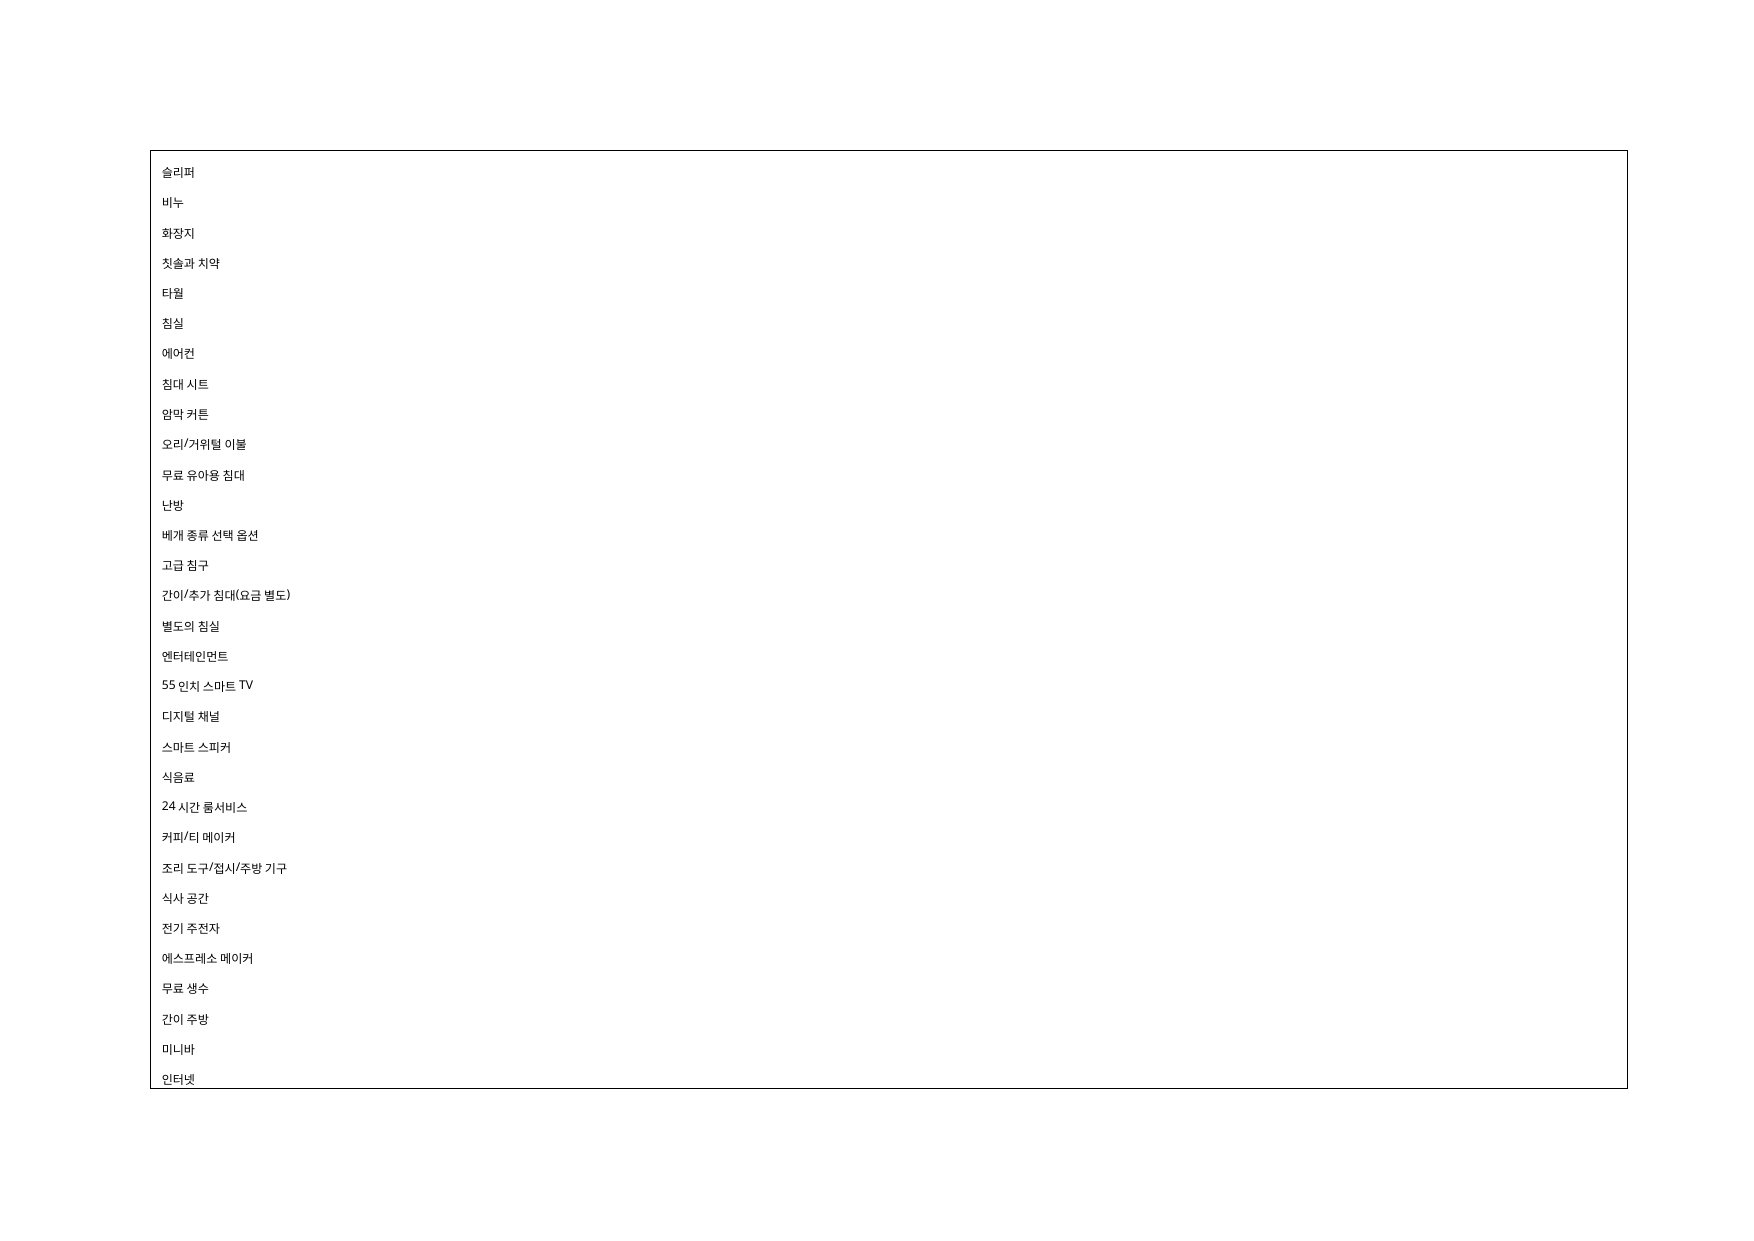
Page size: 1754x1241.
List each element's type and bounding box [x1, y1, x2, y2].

table_cell [151, 151, 1627, 1088]
